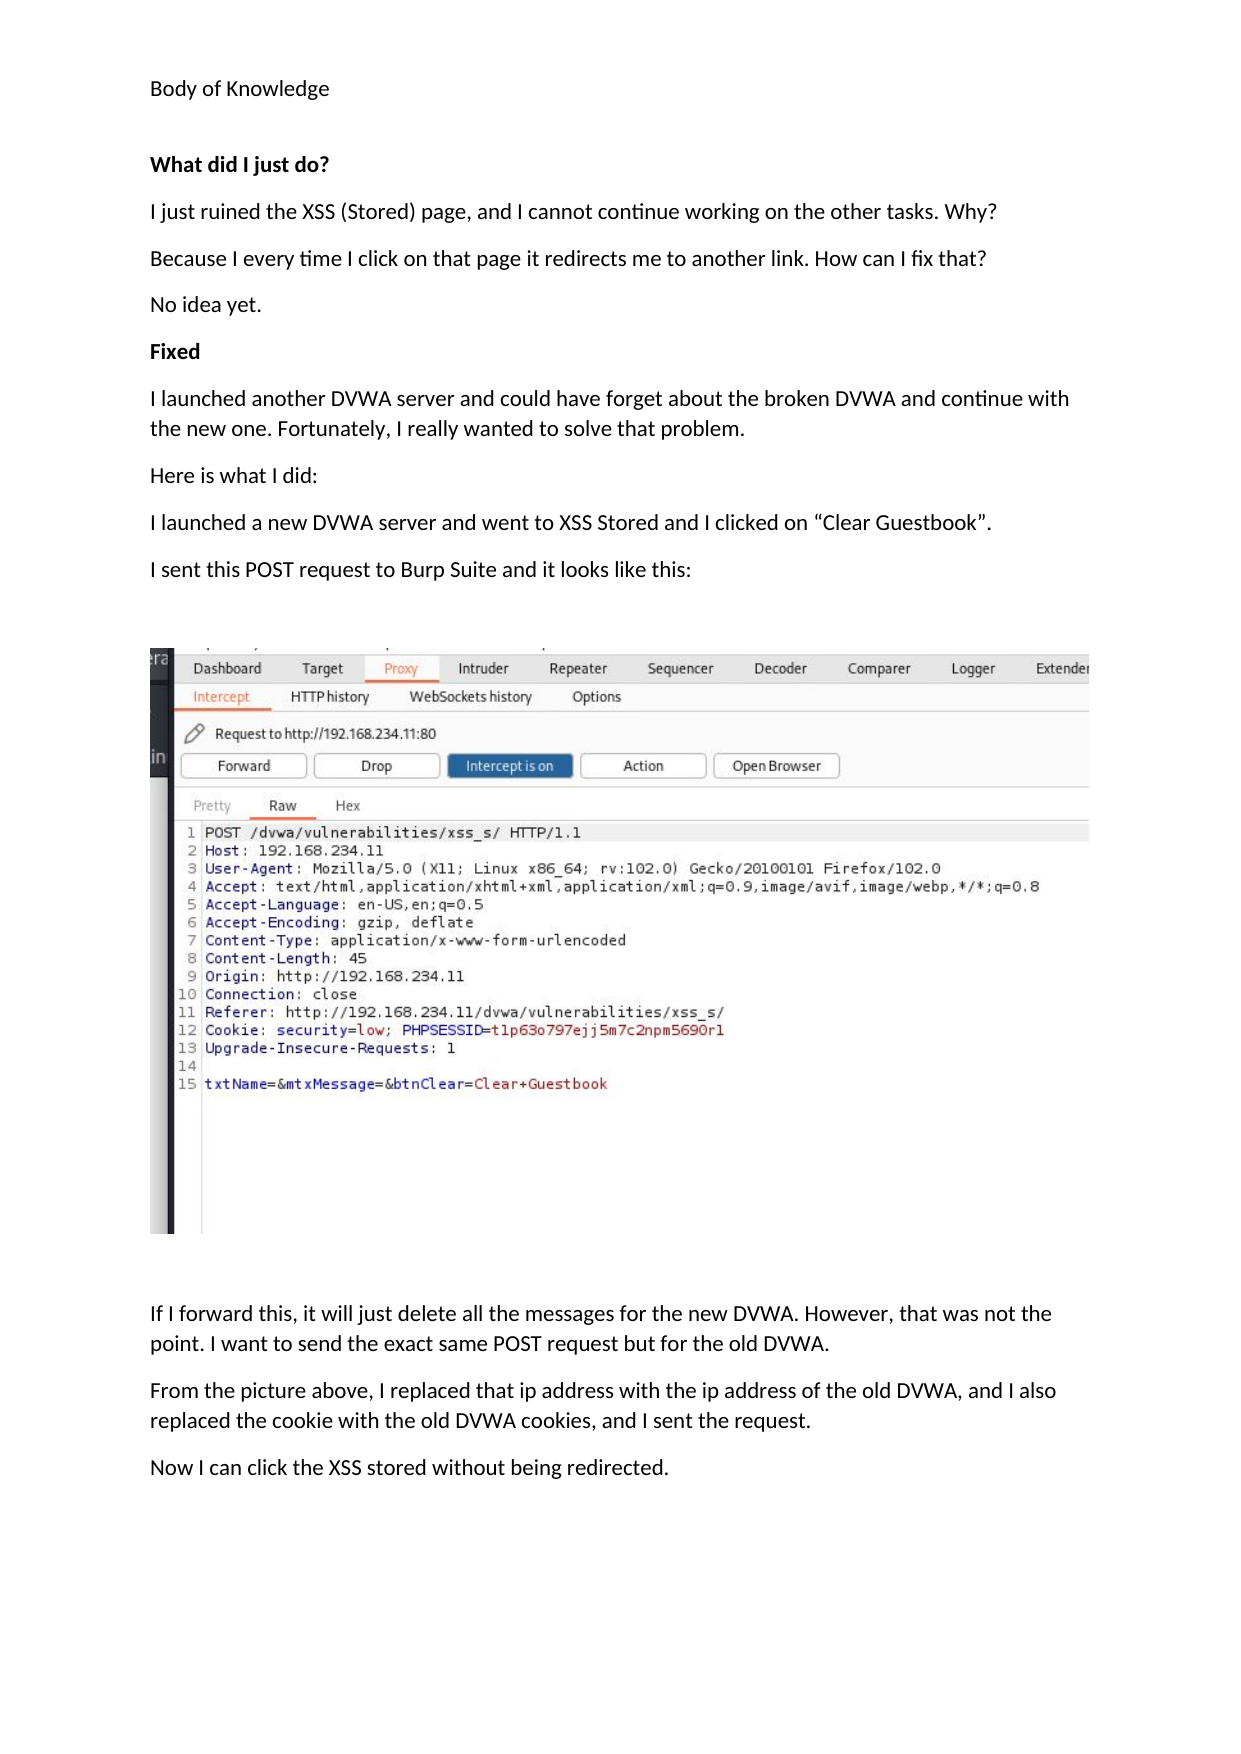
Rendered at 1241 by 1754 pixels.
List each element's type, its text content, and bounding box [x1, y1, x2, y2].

text Because I every time I click on that page it redirects me to another link. How can I fix that? [150, 244, 1090, 272]
picture [150, 648, 1090, 1234]
text Here is what I did: [150, 461, 1090, 489]
text I sent this POST request to Burp Suite and it looks like this: [150, 555, 1090, 583]
text If I forward this, it will just delete all the messages for the new DVWA. However, that was not the point. I want to send the exact same POST request but for the old DVWA. [150, 1299, 1090, 1357]
text What did I just do? [150, 150, 1090, 178]
text Now I can click the XSS stored without being redirected. [150, 1453, 1090, 1481]
text I launched a new DVWA server and went to XSS Stored and I clicked on “Clear Guestbook”. [150, 508, 1090, 536]
text Fixed [150, 337, 1090, 366]
text From the picture above, I replaced that ip address with the ip address of the old DVWA, and I also replaced the cookie with the old DVWA cookies, and I sent the request. [150, 1376, 1090, 1434]
text I launched another DVWA server and could have forget about the broken DVWA and continue with the new one. Fortunately, I really wanted to solve that problem. [150, 384, 1090, 443]
text I just ruined the XSS (Stored) page, and I cannot continue working on the other tasks. Why? [150, 197, 1090, 225]
text No idea yet. [150, 291, 1090, 319]
